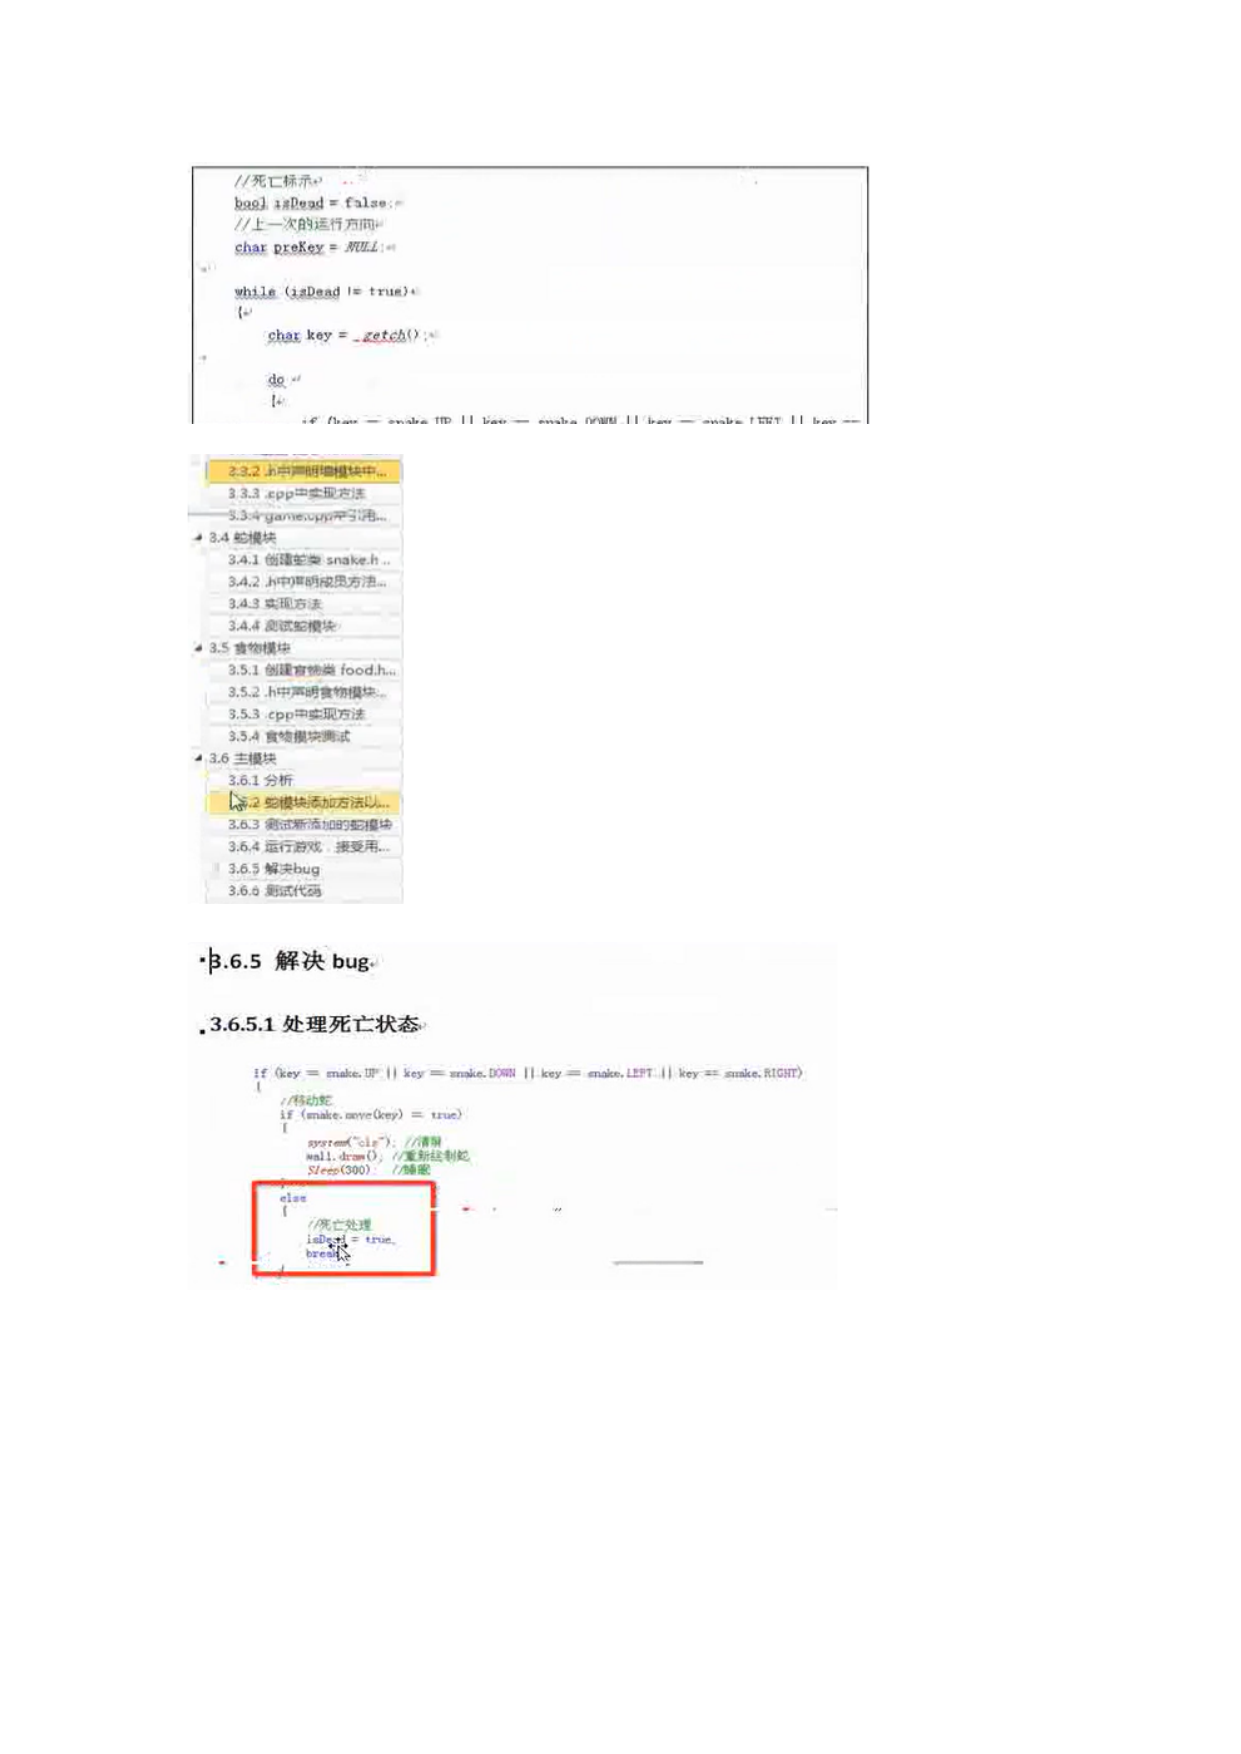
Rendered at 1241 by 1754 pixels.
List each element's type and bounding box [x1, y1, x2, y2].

picture [187, 454, 404, 904]
picture [187, 942, 838, 1290]
picture [187, 162, 871, 424]
